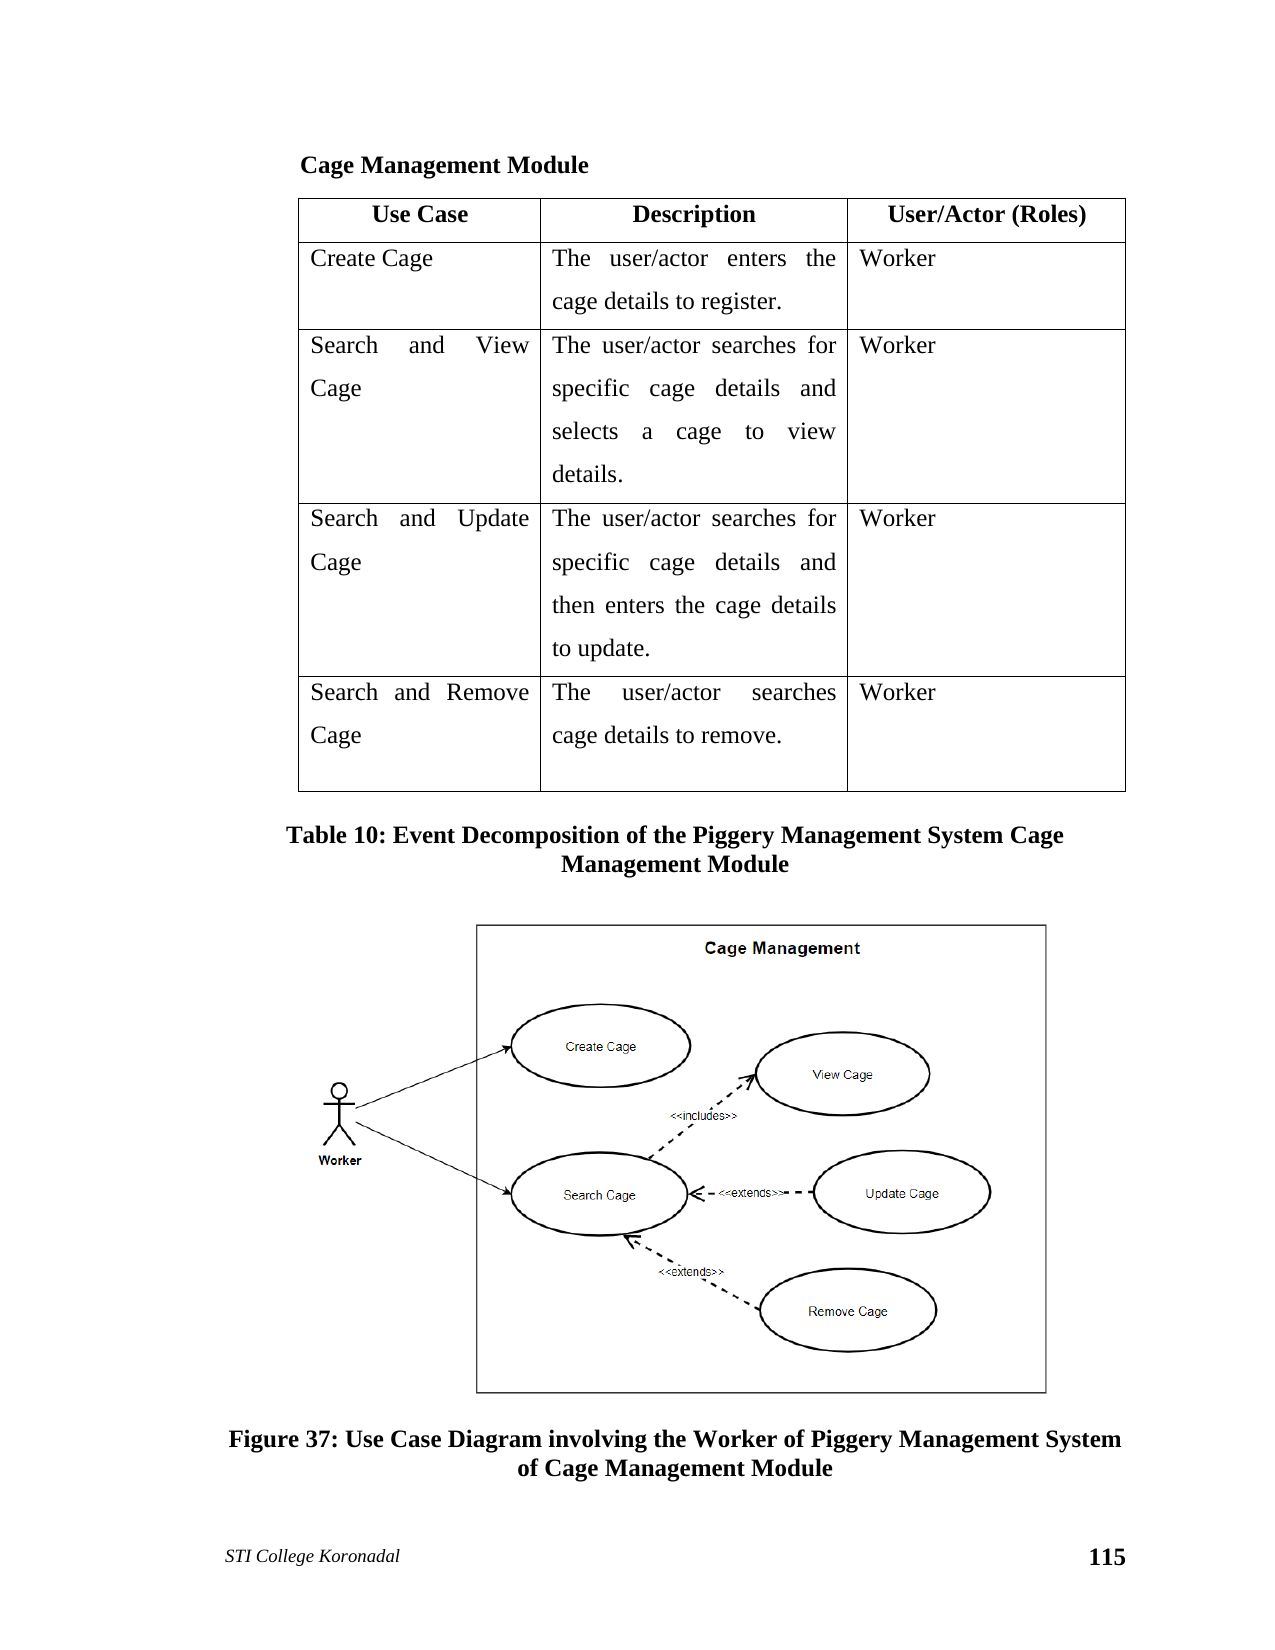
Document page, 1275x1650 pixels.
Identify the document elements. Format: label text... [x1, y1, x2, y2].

text Table 10: Event Decomposition of the Piggery Management System Cage Management Module [225, 820, 1125, 878]
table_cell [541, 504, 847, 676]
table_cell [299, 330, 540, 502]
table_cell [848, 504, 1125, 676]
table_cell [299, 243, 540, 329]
text Cage Management Module [225, 150, 1125, 179]
picture [298, 917, 1051, 1399]
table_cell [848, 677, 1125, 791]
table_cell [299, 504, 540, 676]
text Figure 37: Use Case Diagram involving the Worker of Piggery Management System of Cage Management Module [225, 1424, 1125, 1482]
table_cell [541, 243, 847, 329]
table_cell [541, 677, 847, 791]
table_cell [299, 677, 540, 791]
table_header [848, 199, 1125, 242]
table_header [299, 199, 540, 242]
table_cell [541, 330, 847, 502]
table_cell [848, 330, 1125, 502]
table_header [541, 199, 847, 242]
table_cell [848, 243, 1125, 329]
